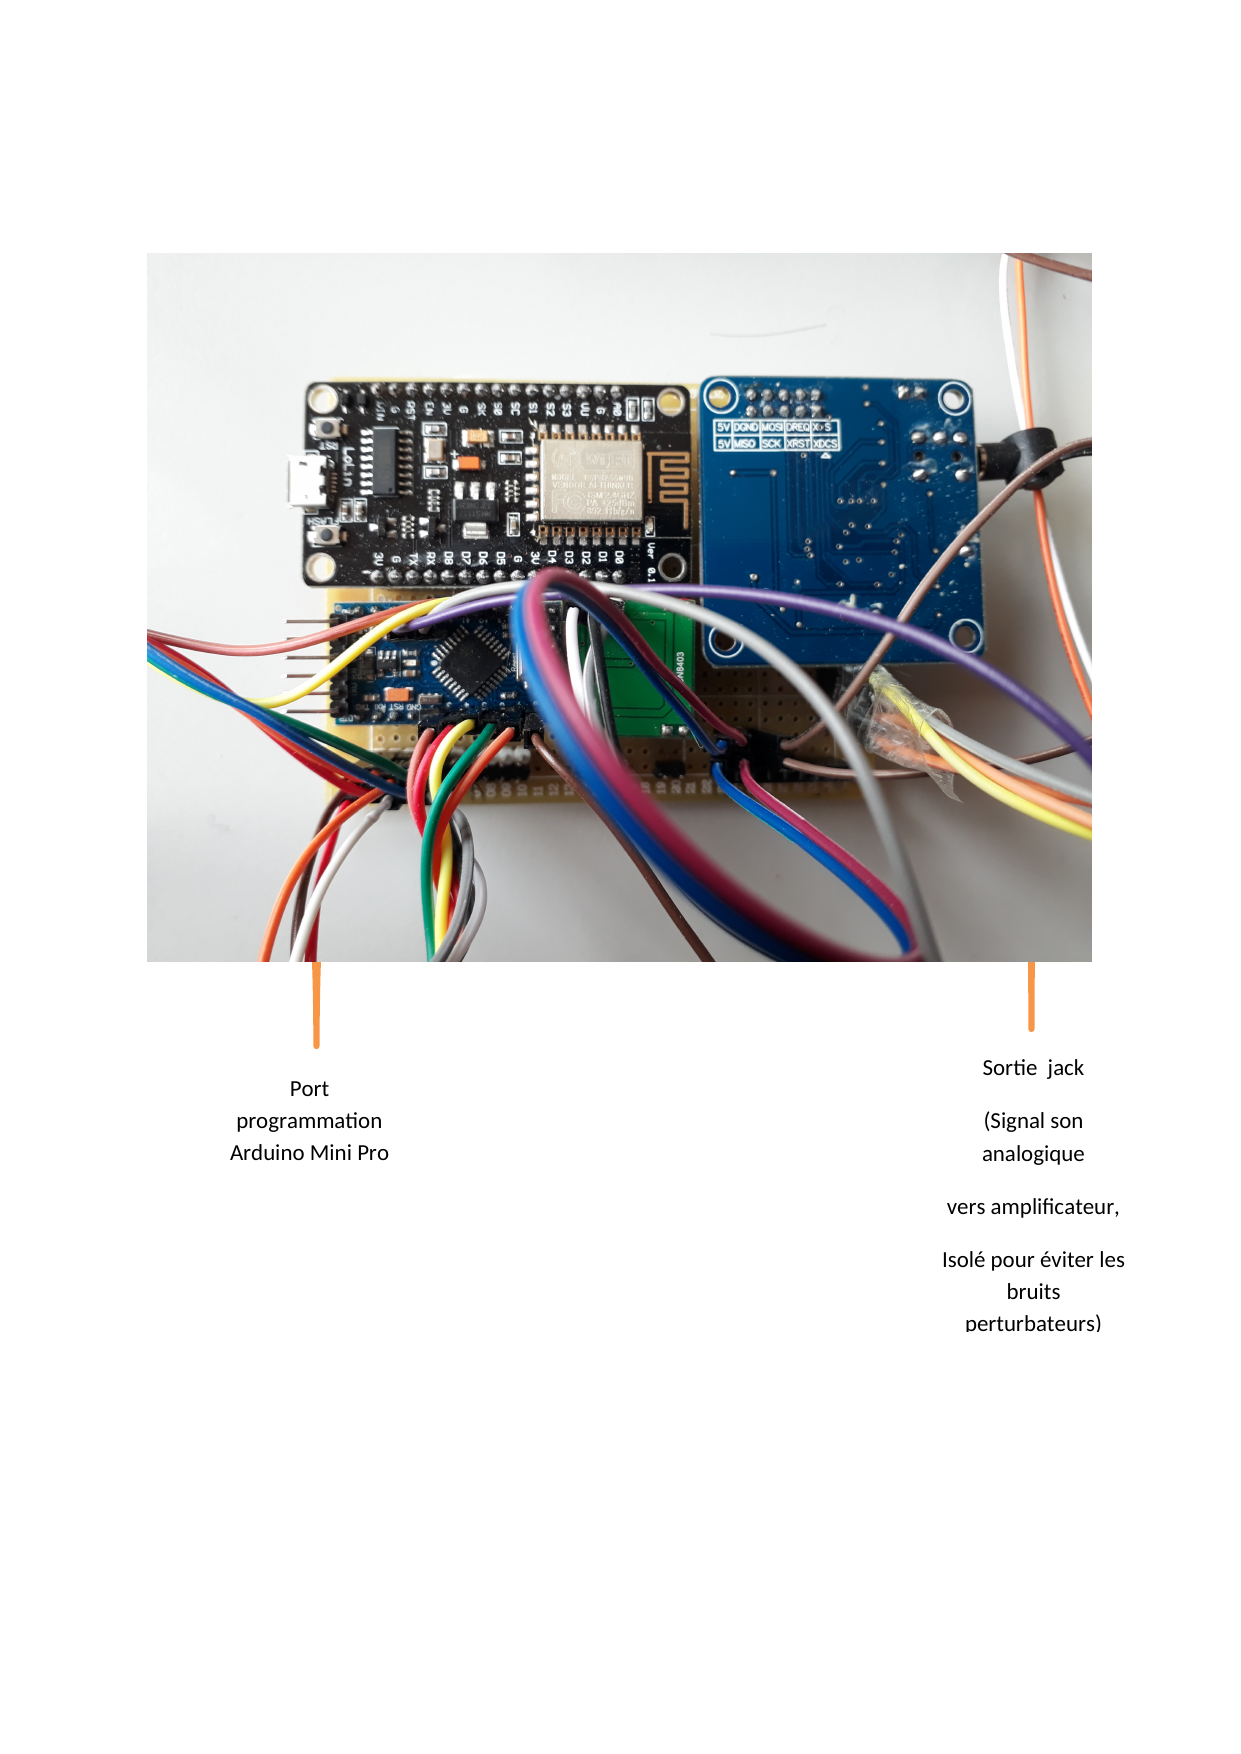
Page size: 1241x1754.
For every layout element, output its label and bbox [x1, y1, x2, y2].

picture [147, 253, 1092, 962]
